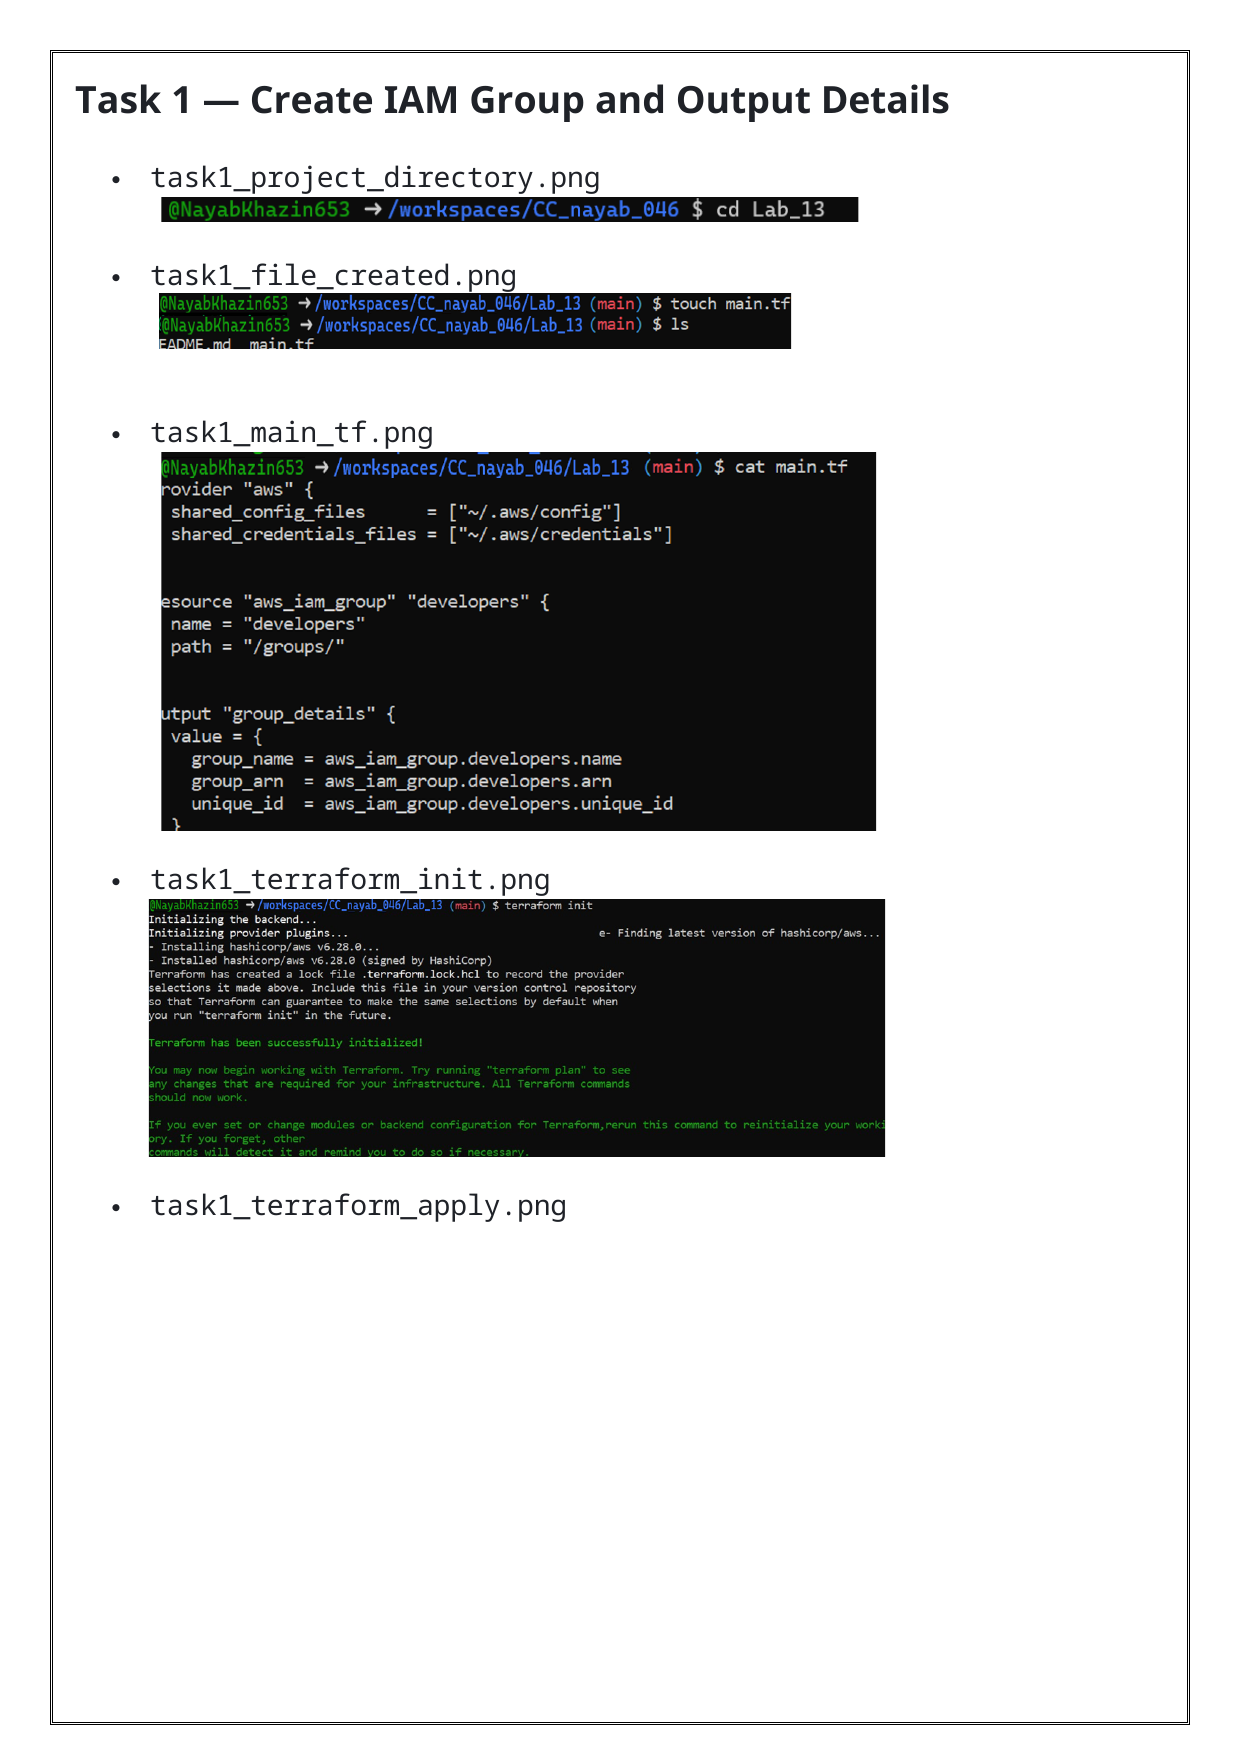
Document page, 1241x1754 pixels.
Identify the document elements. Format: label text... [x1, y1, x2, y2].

picture [161, 197, 859, 222]
list task1_main_tf.png [112, 412, 1152, 451]
list task1_project_directory.png [112, 157, 1152, 196]
list task1_terraform_init.png [112, 859, 1152, 898]
subtitle Task 1 — Create IAM Group and Output Details [75, 73, 1152, 124]
list task1_terraform_apply.png [112, 1186, 1152, 1224]
list task1_file_created.png [112, 256, 1152, 294]
picture [158, 293, 792, 349]
picture [148, 899, 885, 1157]
picture [161, 452, 877, 831]
